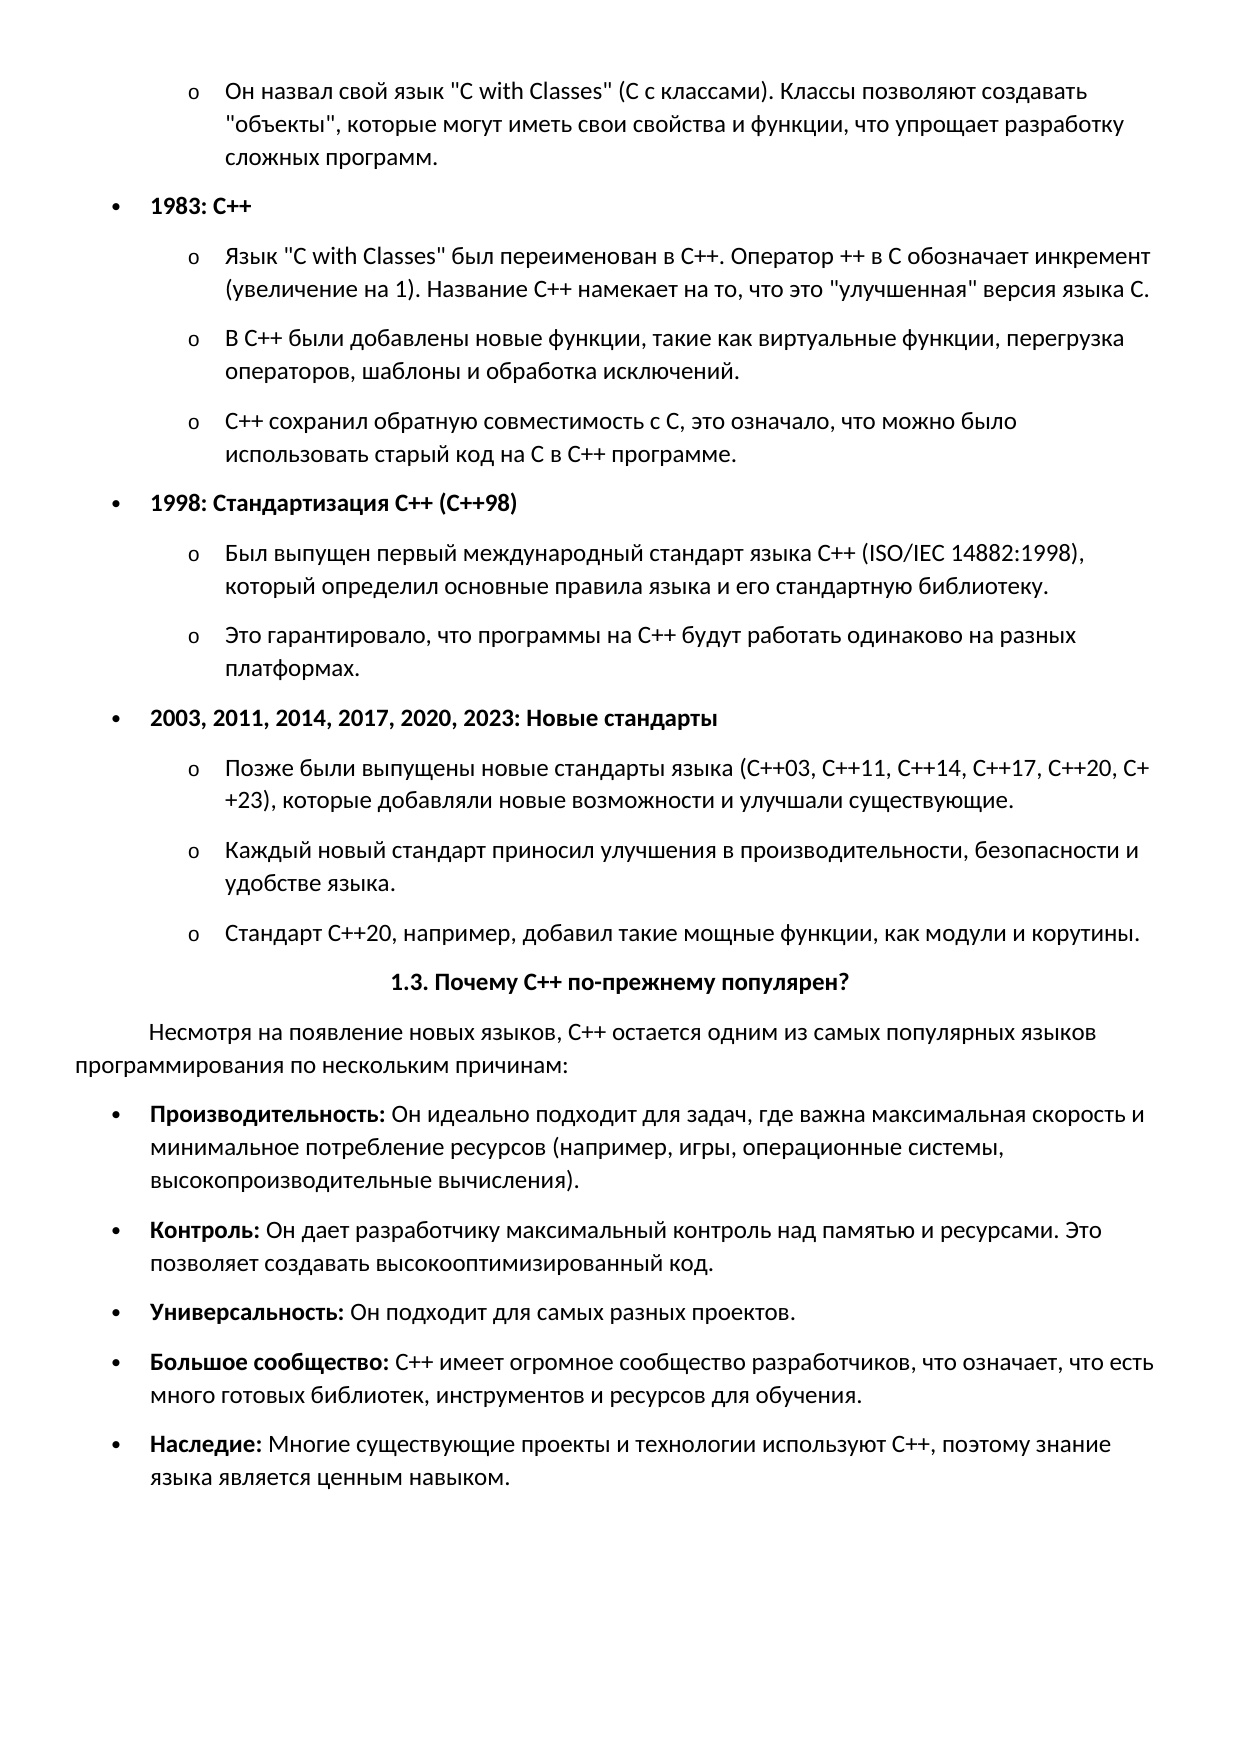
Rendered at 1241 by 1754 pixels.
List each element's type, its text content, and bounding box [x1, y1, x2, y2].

list Наследие: Многие существующие проекты и технологии используют C++, поэтому знание языка является ценным навыком. [112, 1428, 1165, 1492]
list Каждый новый стандарт приносил улучшения в производительности, безопасности и удобстве языка. [187, 834, 1165, 898]
list Стандарт C++20, например, добавил такие мощные функции, как модули и корутины. [187, 917, 1165, 947]
text 1.3. Почему C++ по-прежнему популярен? [75, 966, 1165, 997]
list Большое сообщество: C++ имеет огромное сообщество разработчиков, что означает, что есть много готовых библиотек, инструментов и ресурсов для обучения. [112, 1346, 1165, 1409]
list Контроль: Он дает разработчику максимальный контроль над памятью и ресурсами. Это позволяет создавать высокооптимизированный код. [112, 1214, 1165, 1277]
list C++ сохранил обратную совместимость с C, это означало, что можно было использовать старый код на C в C++ программе. [187, 405, 1165, 468]
list Язык "C with Classes" был переименован в C++. Оператор ++ в C обозначает инкремент (увеличение на 1). Название C++ намекает на то, что это "улучшенная" версия языка C. [187, 240, 1165, 303]
list 2003, 2011, 2014, 2017, 2020, 2023: Новые стандарты [112, 702, 1165, 733]
list 1983: C++ [112, 190, 1165, 221]
list Он назвал свой язык "C with Classes" (С с классами). Классы позволяют создавать "объекты", которые могут иметь свои свойства и функции, что упрощает разработку сложных программ. [187, 75, 1165, 171]
list 1998: Стандартизация C++ (C++98) [112, 487, 1165, 518]
list Был выпущен первый международный стандарт языка C++ (ISO/IEC 14882:1998), который определил основные правила языка и его стандартную библиотеку. [187, 537, 1165, 601]
list Производительность: Он идеально подходит для задач, где важна максимальная скорость и минимальное потребление ресурсов (например, игры, операционные системы, высокопроизводительные вычисления). [112, 1098, 1165, 1195]
list Универсальность: Он подходит для самых разных проектов. [112, 1296, 1165, 1327]
list В C++ были добавлены новые функции, такие как виртуальные функции, перегрузка операторов, шаблоны и обработка исключений. [187, 322, 1165, 386]
list Позже были выпущены новые стандарты языка (C++03, C++11, C++14, C++17, C++20, C++23), которые добавляли новые возможности и улучшали существующие. [187, 752, 1165, 815]
text Несмотря на появление новых языков, C++ остается одним из самых популярных языков программирования по нескольким причинам: [75, 1016, 1165, 1079]
list Это гарантировало, что программы на C++ будут работать одинаково на разных платформах. [187, 619, 1165, 683]
